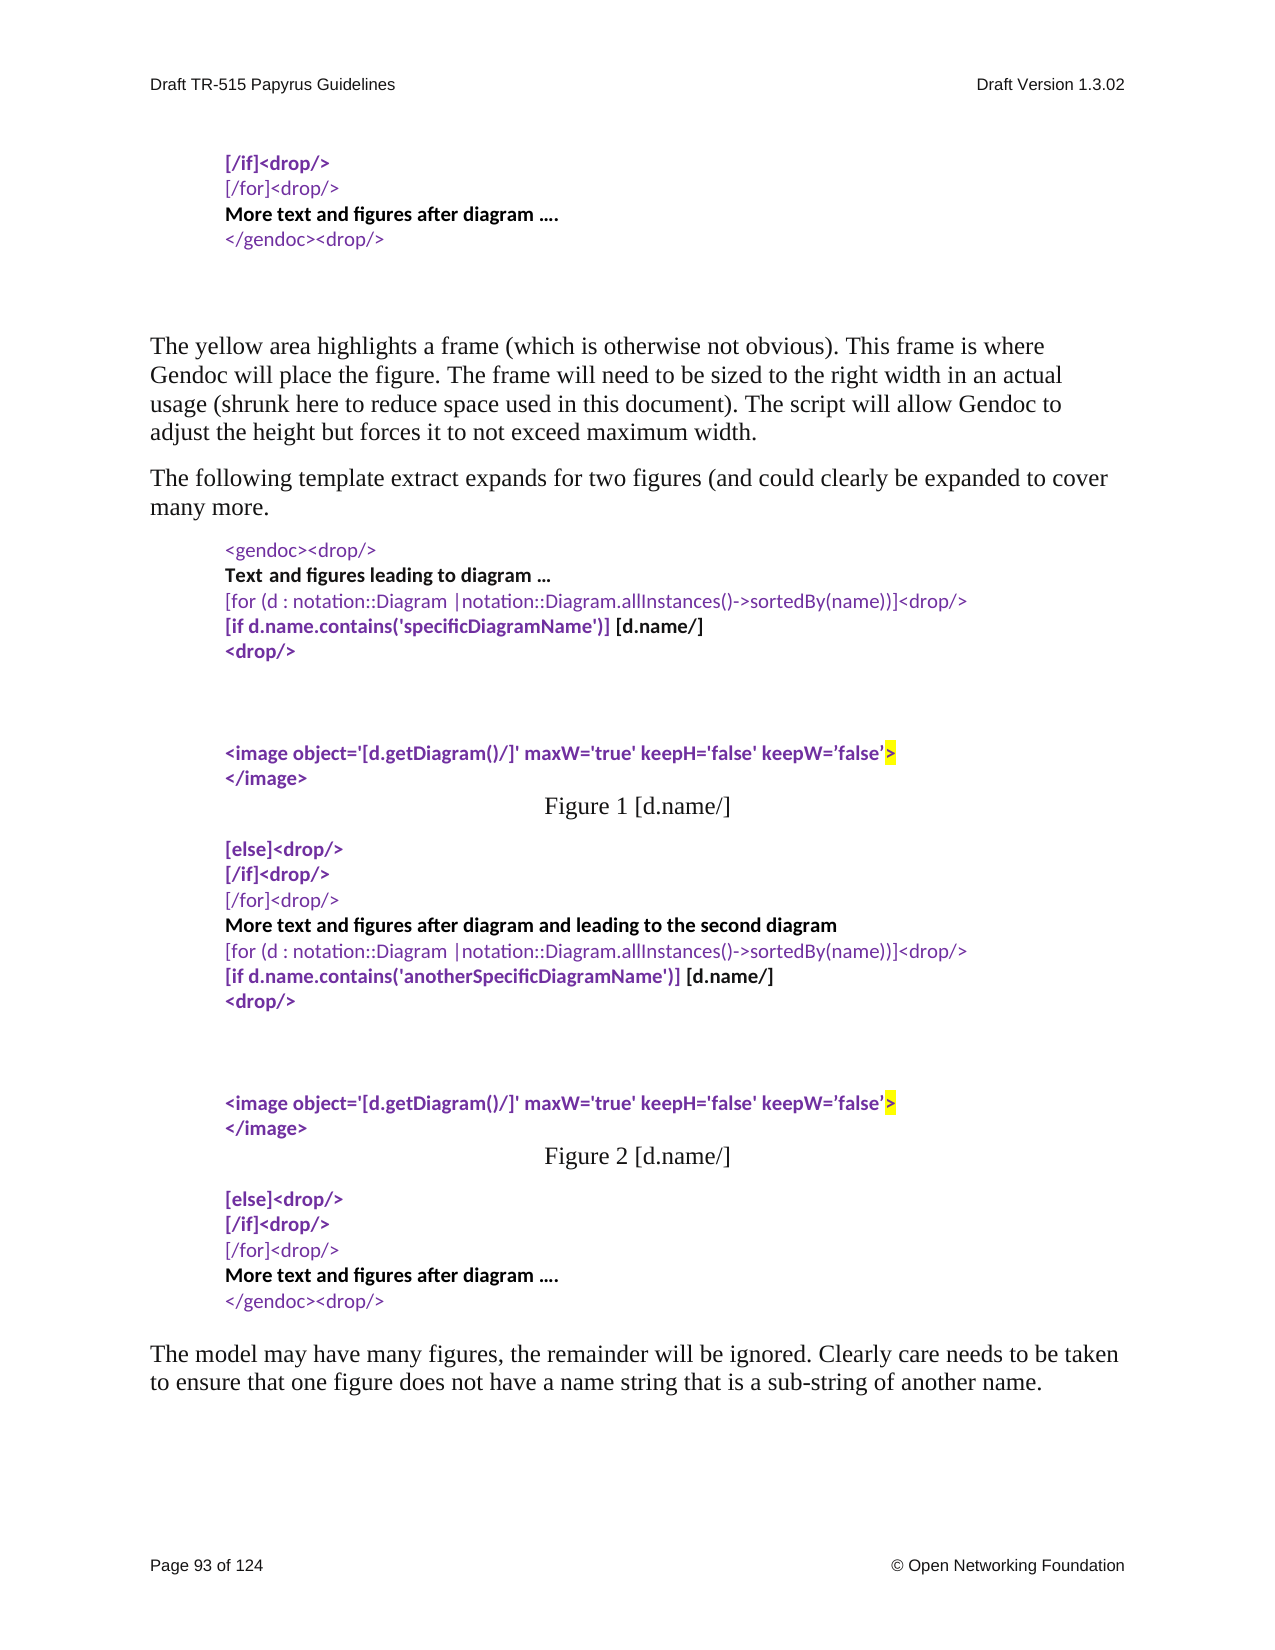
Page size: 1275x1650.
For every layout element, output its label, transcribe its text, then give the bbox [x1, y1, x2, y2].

text [/if]<drop/> [225, 1212, 1125, 1237]
text [/for]<drop/> [225, 175, 1125, 201]
text More text and figures after diagram and leading to the second diagram [225, 912, 1125, 938]
text Figure 2 [d.name/] [150, 1141, 1125, 1169]
text [for (d : notation::Diagram |notation::Diagram.allInstances()->sortedBy(name))]<drop/> [225, 938, 1125, 963]
text More text and figures after diagram …. [225, 201, 1125, 226]
text The model may have many figures, the remainder will be ignored. Clearly care needs to be taken to ensure that one figure does not have a name string that is a sub-string of another name. [150, 1339, 1125, 1396]
text <drop/> [225, 989, 1125, 1014]
text Text and figures leading to diagram … [225, 562, 1125, 588]
text [/for]<drop/> [225, 1237, 1125, 1262]
text [for (d : notation::Diagram |notation::Diagram.allInstances()->sortedBy(name))]<drop/> [225, 588, 1125, 613]
text [/for]<drop/> [225, 887, 1125, 912]
text [/if]<drop/> [225, 862, 1125, 887]
text <drop/> [225, 639, 1125, 664]
text [/if]<drop/> [225, 150, 1125, 175]
text </gendoc><drop/> [225, 226, 1125, 252]
text The following template extract expands for two figures (and could clearly be expanded to cover many more. [150, 463, 1125, 520]
text [if d.name.contains('specificDiagramName')] [d.name/] [225, 613, 1125, 639]
text <image object='[d.getDiagram()/]' maxW='true' keepH='false' keepW=’false’></image> [225, 1014, 1125, 1141]
text [else]<drop/> [225, 1186, 1125, 1212]
text Figure 1 [d.name/] [150, 791, 1125, 819]
text <image object='[d.getDiagram()/]' maxW='true' keepH='false' keepW=’false’></image> [225, 664, 1125, 791]
text [else]<drop/> [225, 836, 1125, 862]
text The yellow area highlights a frame (which is otherwise not obvious). This frame is where Gendoc will place the figure. The frame will need to be sized to the right width in an actual usage (shrunk here to reduce space used in this document). The script will allow Gendoc to adjust the height but forces it to not exceed maximum width. [150, 331, 1125, 446]
text [if d.name.contains('anotherSpecificDiagramName')] [d.name/] [225, 963, 1125, 989]
text More text and figures after diagram …. [225, 1262, 1125, 1288]
text <gendoc><drop/> [225, 537, 1125, 562]
text </gendoc><drop/> [225, 1288, 1125, 1313]
